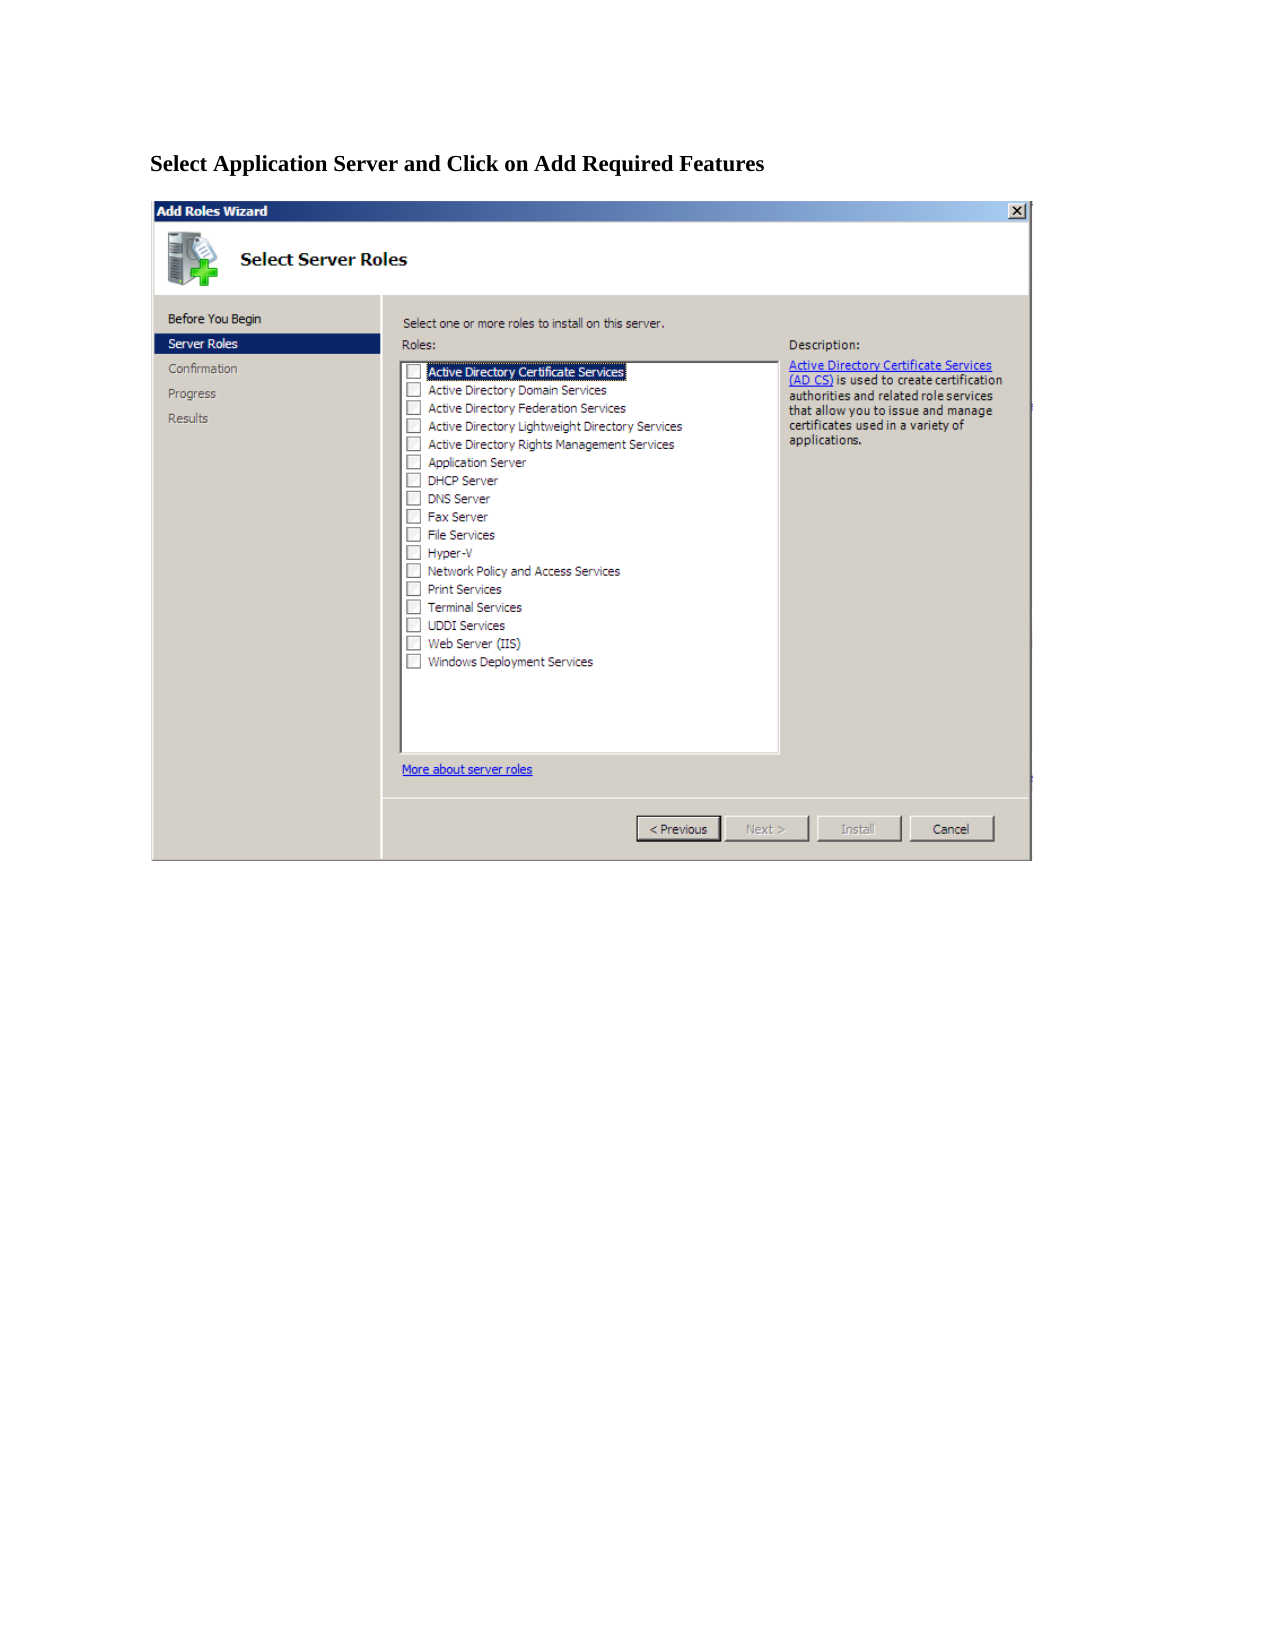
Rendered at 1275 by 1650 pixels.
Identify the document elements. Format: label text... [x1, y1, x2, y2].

text Select Application Server and Click on Add Required Features [150, 150, 1125, 176]
picture [150, 201, 1033, 861]
